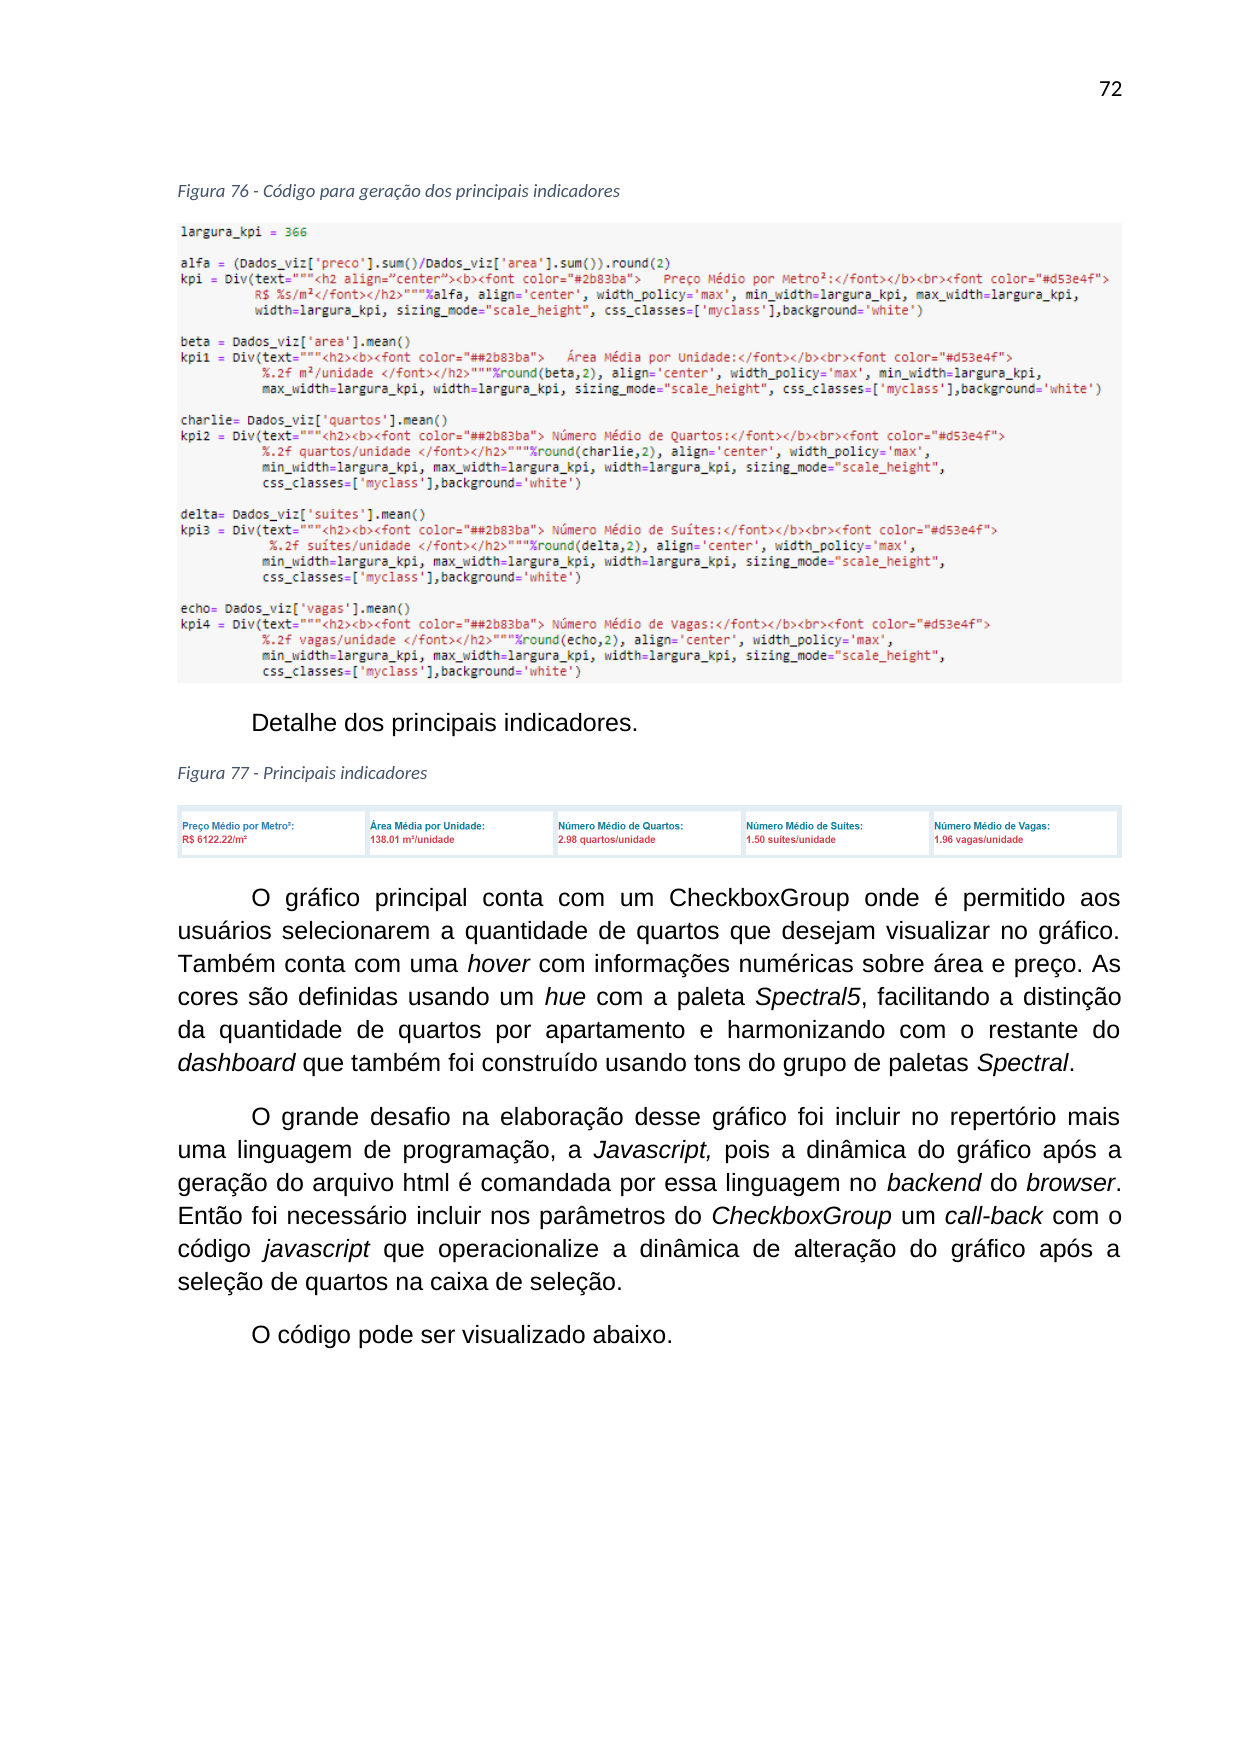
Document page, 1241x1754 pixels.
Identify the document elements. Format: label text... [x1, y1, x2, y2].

picture [177, 805, 1123, 858]
text O código pode ser visualizado abaixo. [177, 1321, 1122, 1349]
text O grande desafio na elaboração desse gráfico foi incluir no repertório mais uma linguagem de programação, a Javascript, pois a dinâmica do gráfico após a geração do arquivo html é comandada por essa linguagem no backend do browser. Então foi necessário incluir nos parâmetros do CheckboxGroup um call-back com o código javascript que operacionalize a dinâmica de alteração do gráfico após a seleção de quartos na caixa de seleção. [177, 1102, 1122, 1295]
picture [177, 223, 1123, 683]
text Detalhe dos principais indicadores. [177, 707, 1122, 736]
text O gráfico principal conta com um CheckboxGroup onde é permitido aos usuários selecionarem a quantidade de quartos que desejam visualizar no gráfico. Também conta com uma hover com informações numéricas sobre área e preço. As cores são definidas usando um hue com a paleta Spectral5, facilitando a distinção da quantidade de quartos por apartamento e harmonizando com o restante do dashboard que também foi construído usando tons do grupo de paletas Spectral. [177, 883, 1122, 1076]
